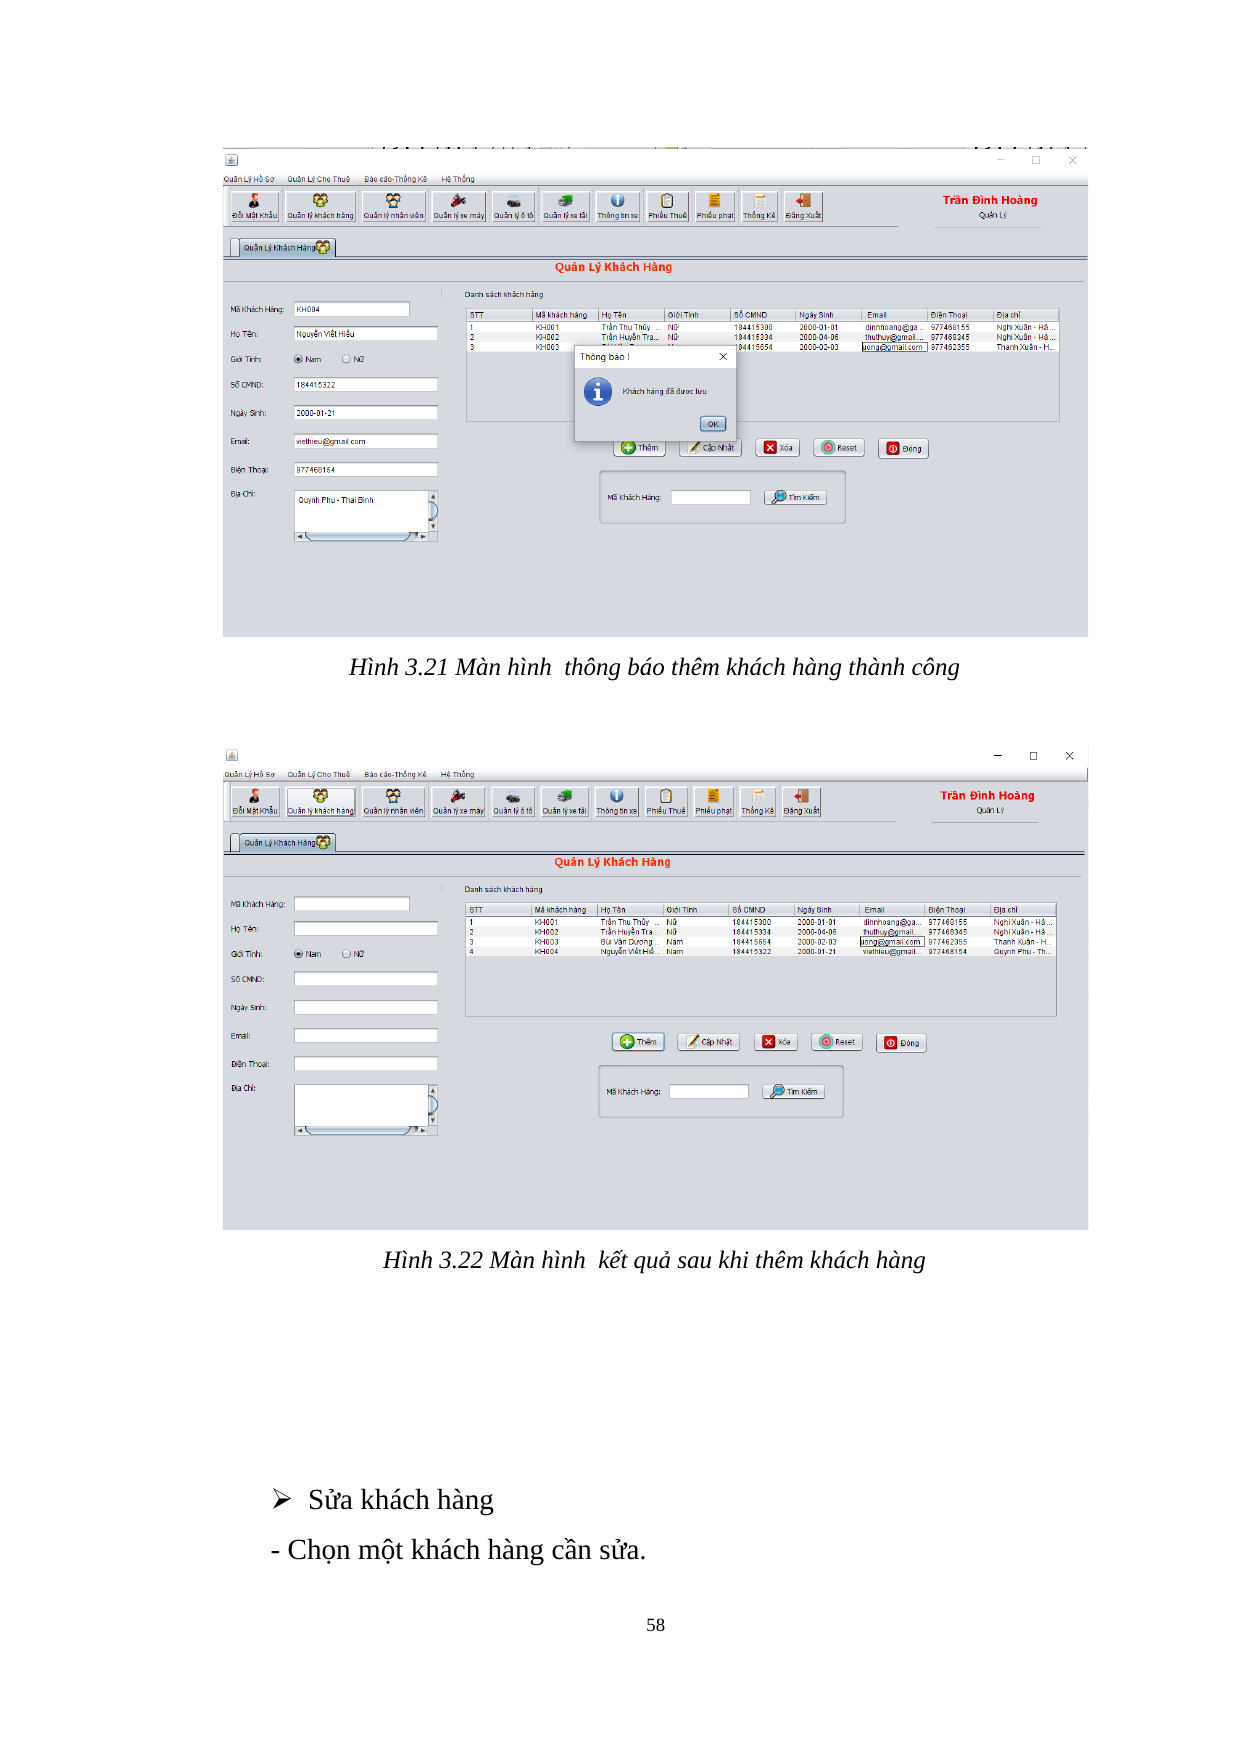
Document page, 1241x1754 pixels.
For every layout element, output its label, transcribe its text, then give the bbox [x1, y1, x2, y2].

picture [222, 147, 1089, 637]
list Hình 3.22 Màn hình kết quả sau khi thêm khách hàng [189, 1245, 1122, 1274]
list Hình 3.21 Màn hình thông báo thêm khách hàng thành công [189, 652, 1122, 681]
list Sửa khách hàng [270, 1482, 1122, 1516]
text - Chọn một khách hàng cần sửa. [270, 1532, 1122, 1566]
picture [222, 745, 1089, 1230]
